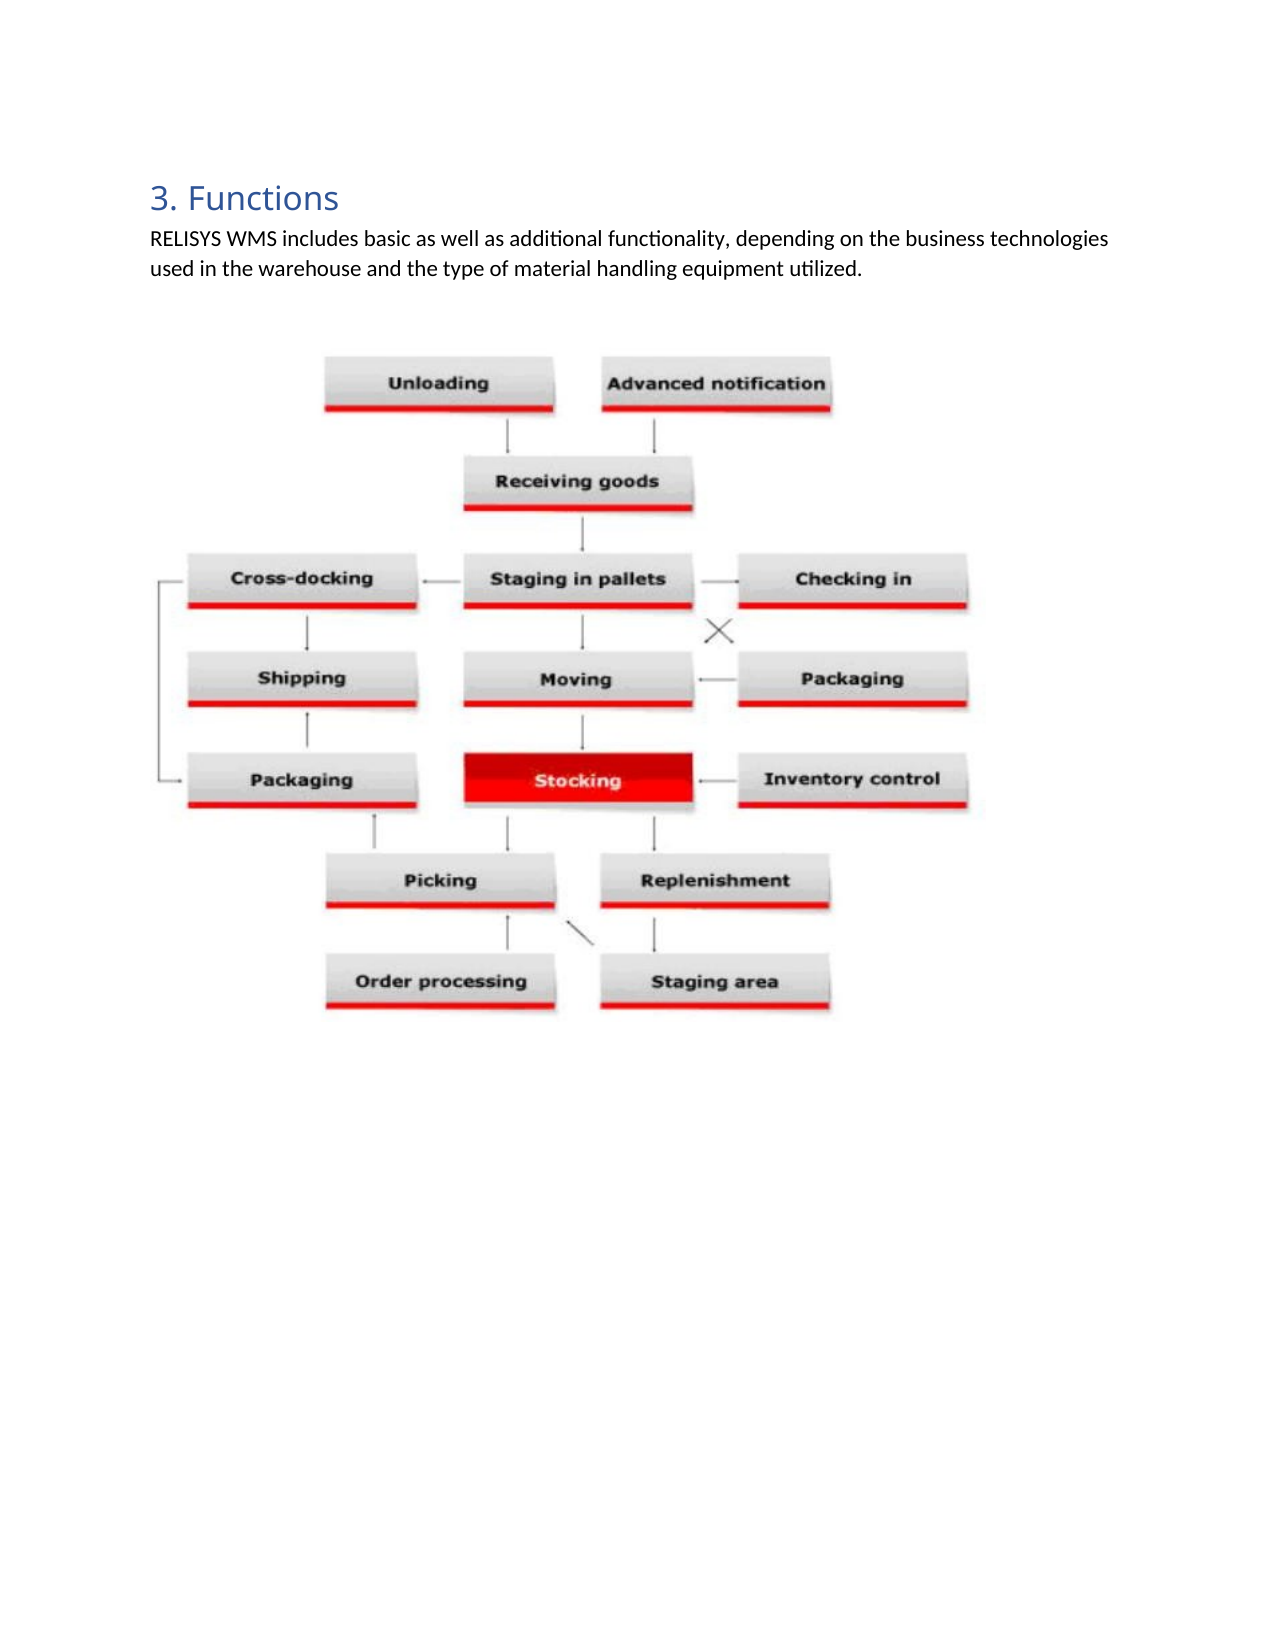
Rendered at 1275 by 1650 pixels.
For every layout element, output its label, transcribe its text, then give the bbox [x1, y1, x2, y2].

text RELISYS WMS includes basic as well as additional functionality, depending on the business technologies used in the warehouse and the type of material handling equipment utilized. [150, 224, 1125, 282]
subtitle Functions [150, 175, 1125, 220]
picture [150, 347, 987, 1022]
